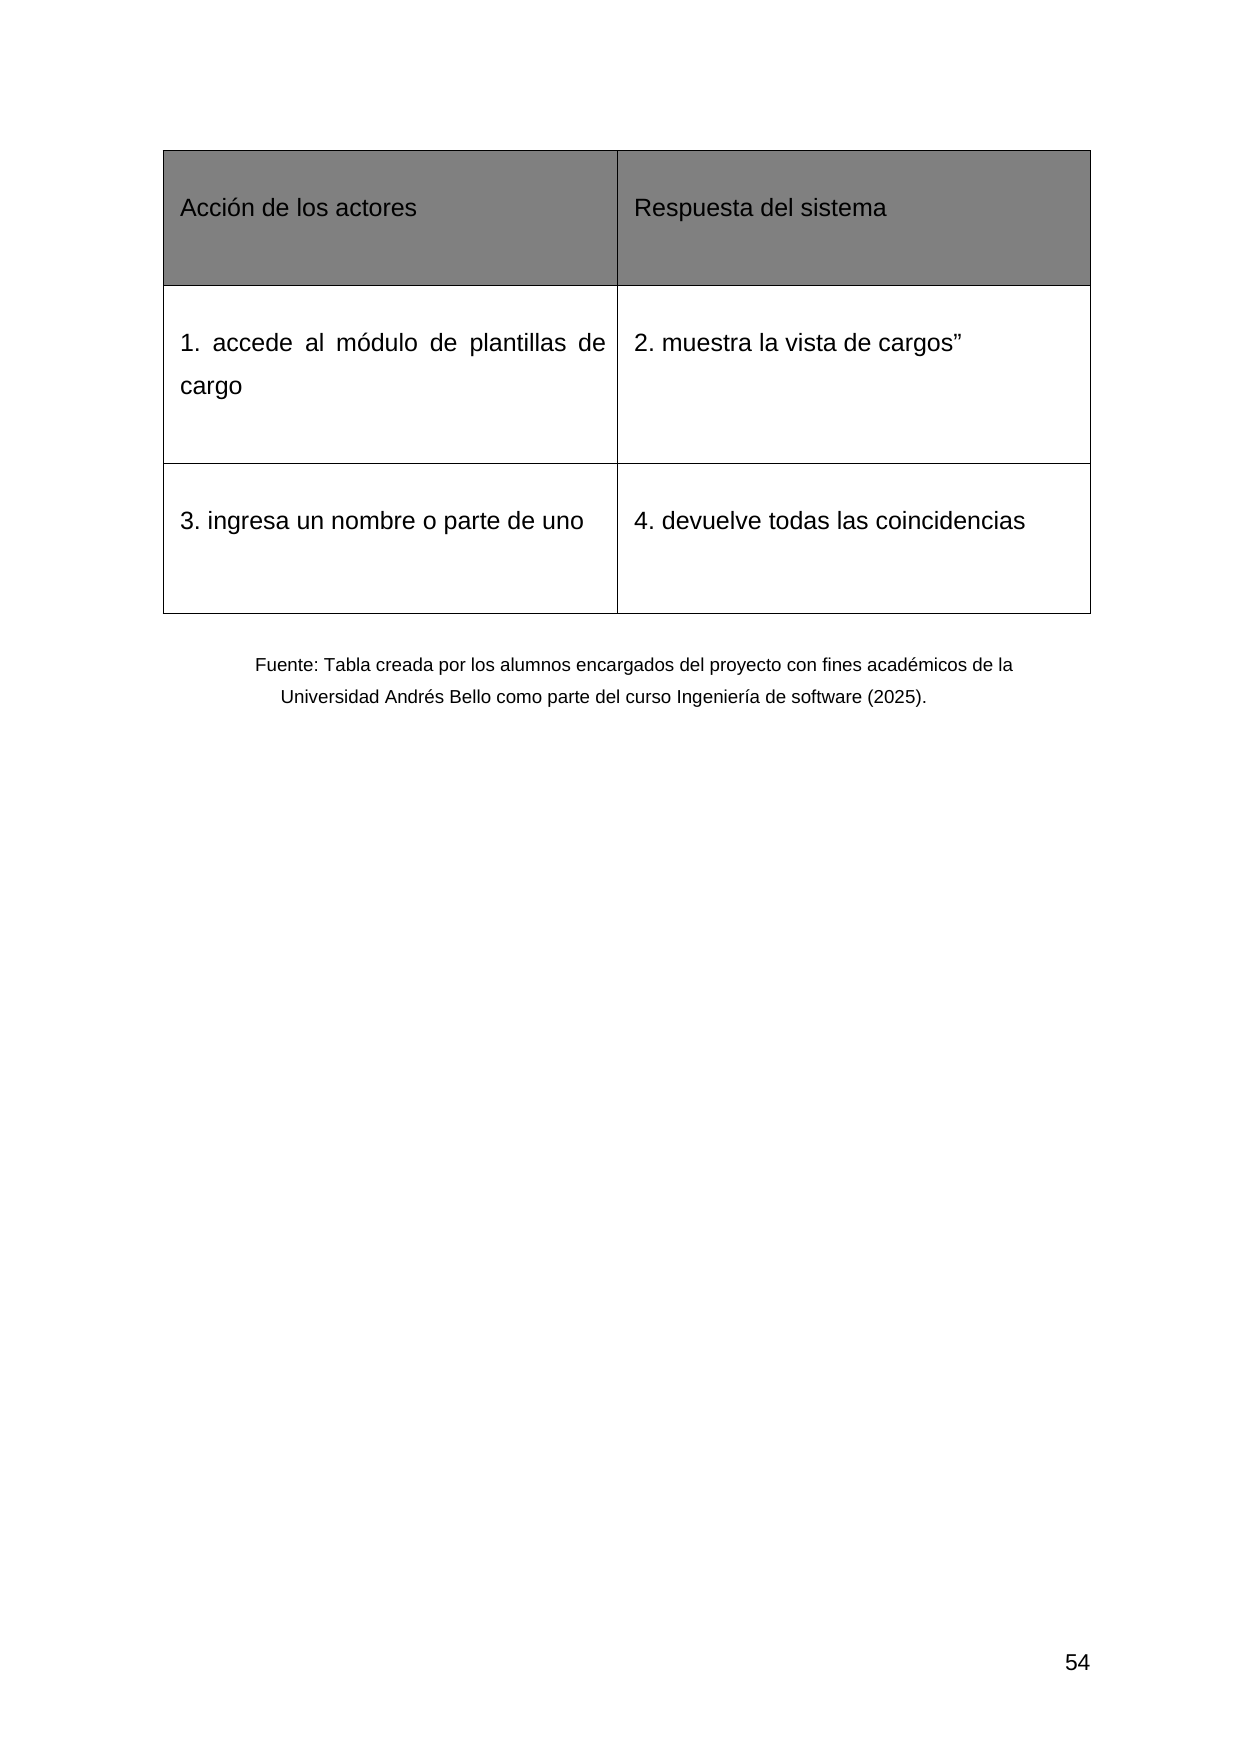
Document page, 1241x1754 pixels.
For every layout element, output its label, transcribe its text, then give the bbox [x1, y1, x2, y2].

text Fuente: Tabla creada por los alumnos encargados del proyecto con fines académicos de la Universidad Andrés Bello como parte del curso Ingeniería de software (2025). [177, 653, 1030, 707]
